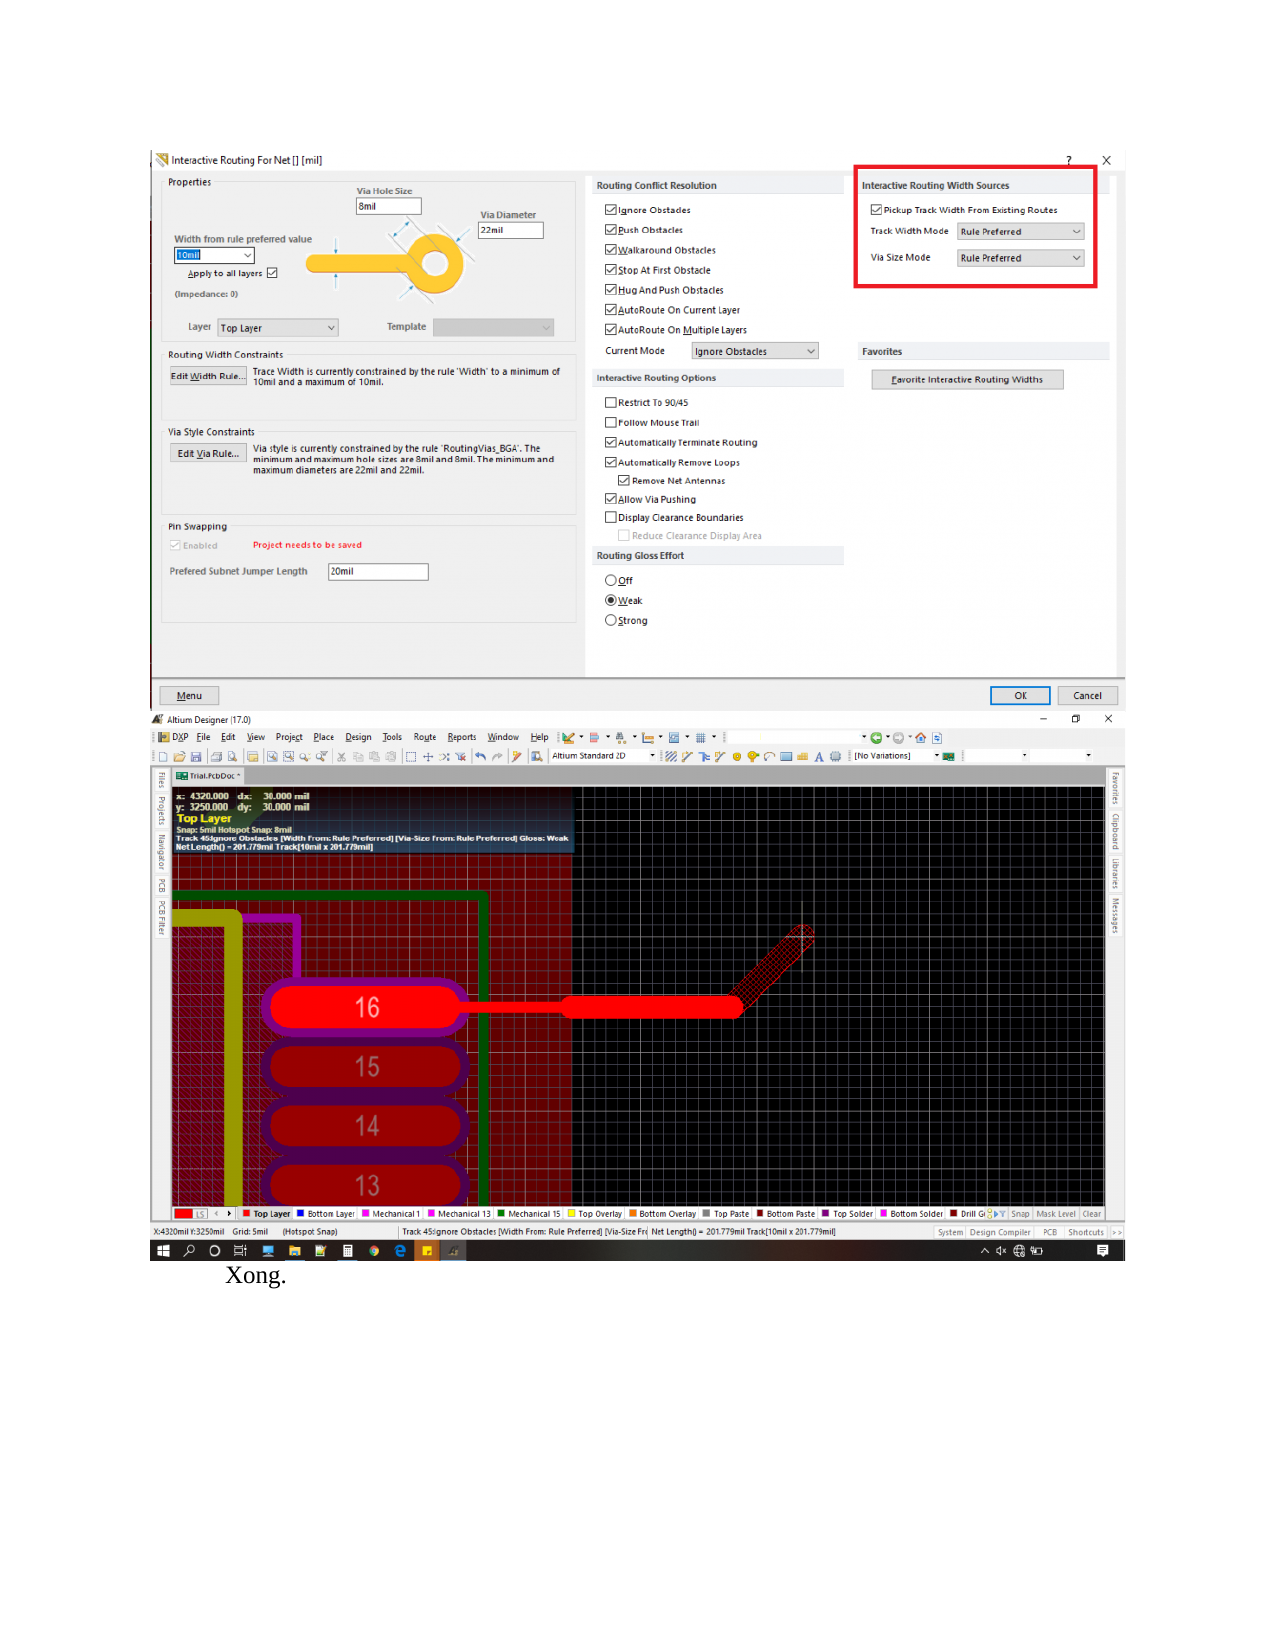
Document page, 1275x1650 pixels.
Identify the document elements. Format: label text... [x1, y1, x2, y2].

picture [150, 150, 1125, 1261]
list Xong. [225, 1261, 1125, 1289]
